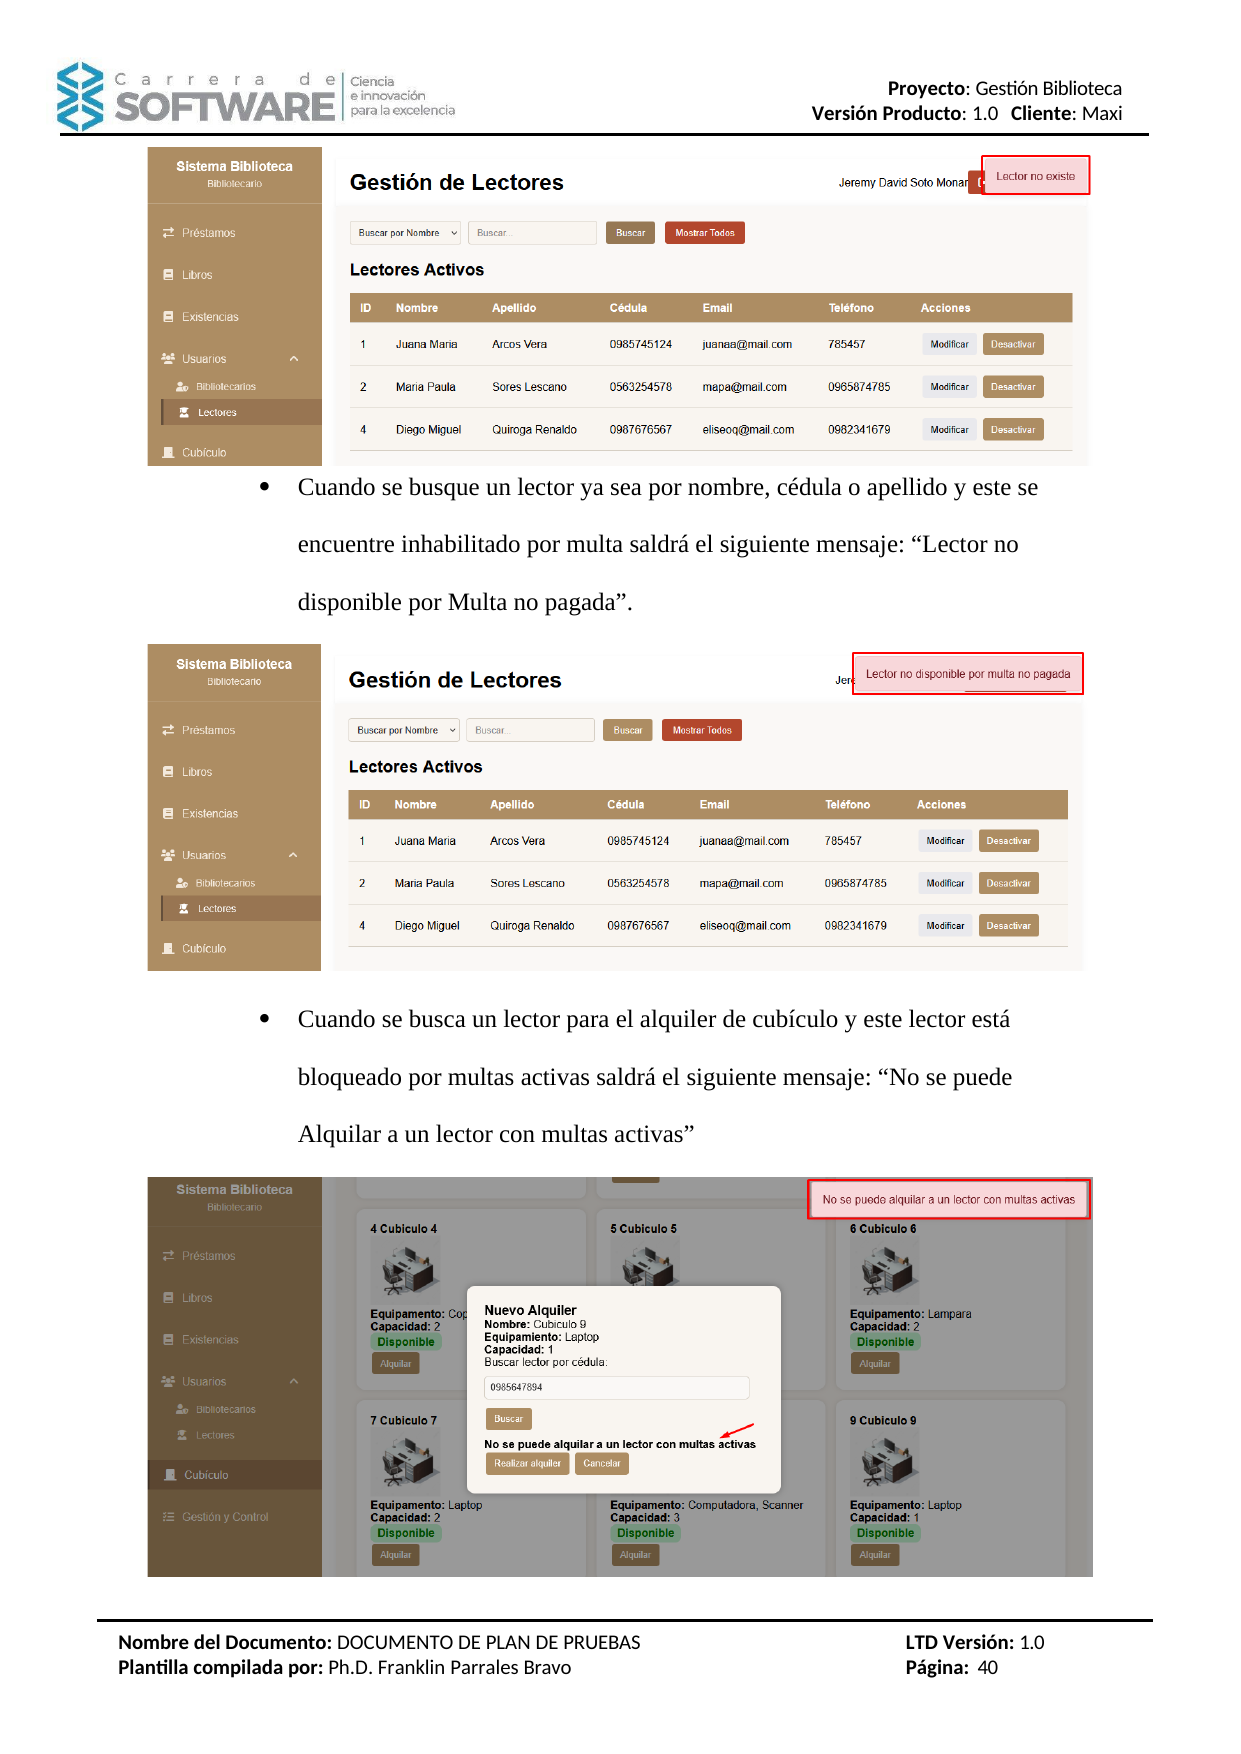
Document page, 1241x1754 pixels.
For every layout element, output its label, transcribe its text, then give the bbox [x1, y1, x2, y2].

picture [147, 147, 1093, 466]
picture [147, 1177, 1093, 1577]
picture [46, 57, 456, 136]
list Cuando se busca un lector para el alquiler de cubículo y este lector está bloqueado por multas activas saldrá el siguiente mensaje: “No se puede Alquilar a un lector con multas activas” [260, 1004, 1092, 1148]
picture [147, 644, 1093, 971]
list Cuando se busque un lector ya sea por nombre, cédula o apellido y este se encuentre inhabilitado por multa saldrá el siguiente mensaje: “Lector no disponible por Multa no pagada”. [260, 472, 1092, 616]
